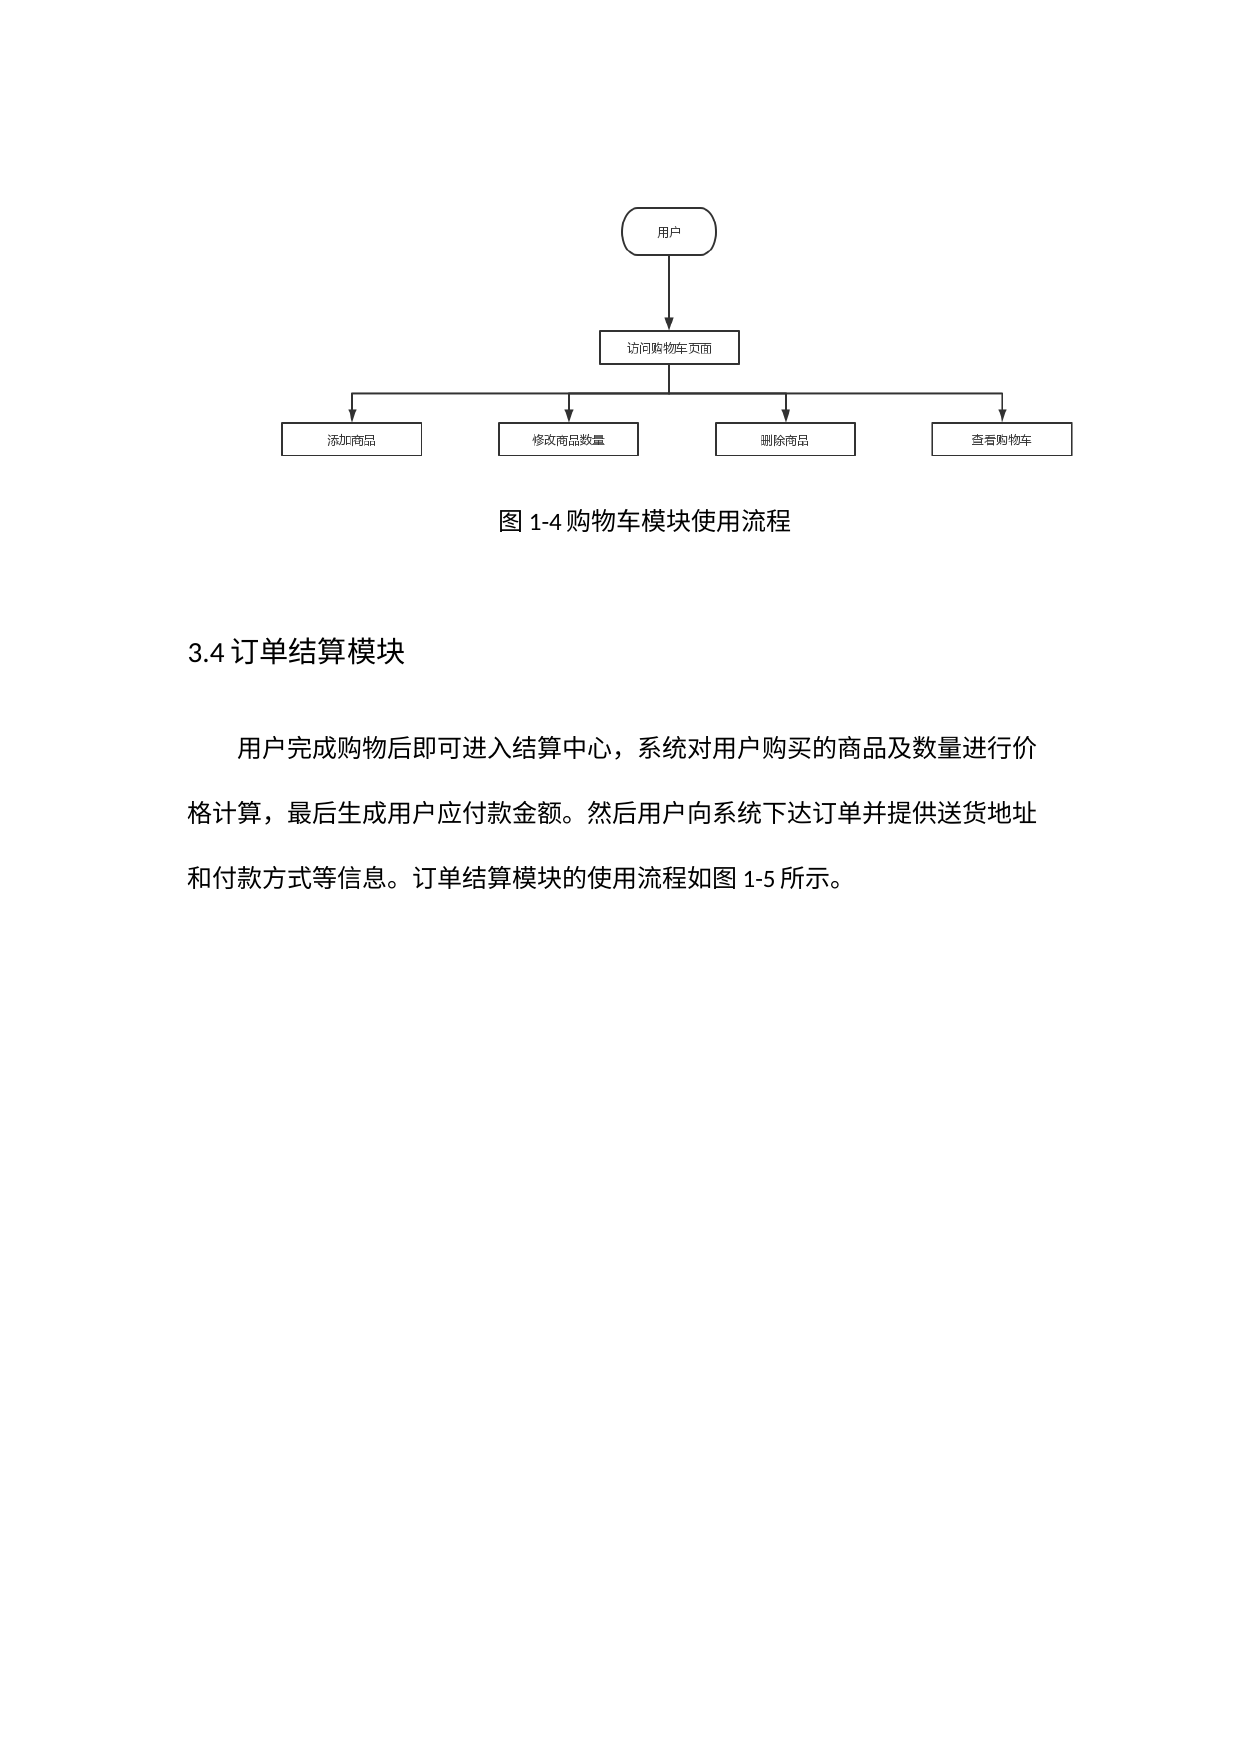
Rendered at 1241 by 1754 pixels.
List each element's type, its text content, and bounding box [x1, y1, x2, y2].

text 用户完成购物后即可进入结算中心，系统对用户购买的商品及数量进行价格计算，最后生成用户应付款金额。然后用户向系统下达订单并提供送货地址和付款方式等信息。订单结算模块的使用流程如图1-5所示。 [187, 714, 1053, 909]
picture [237, 163, 1101, 485]
text 3.4订单结算模块 [187, 617, 1053, 682]
text 图1-4购物车模块使用流程 [187, 487, 1053, 552]
